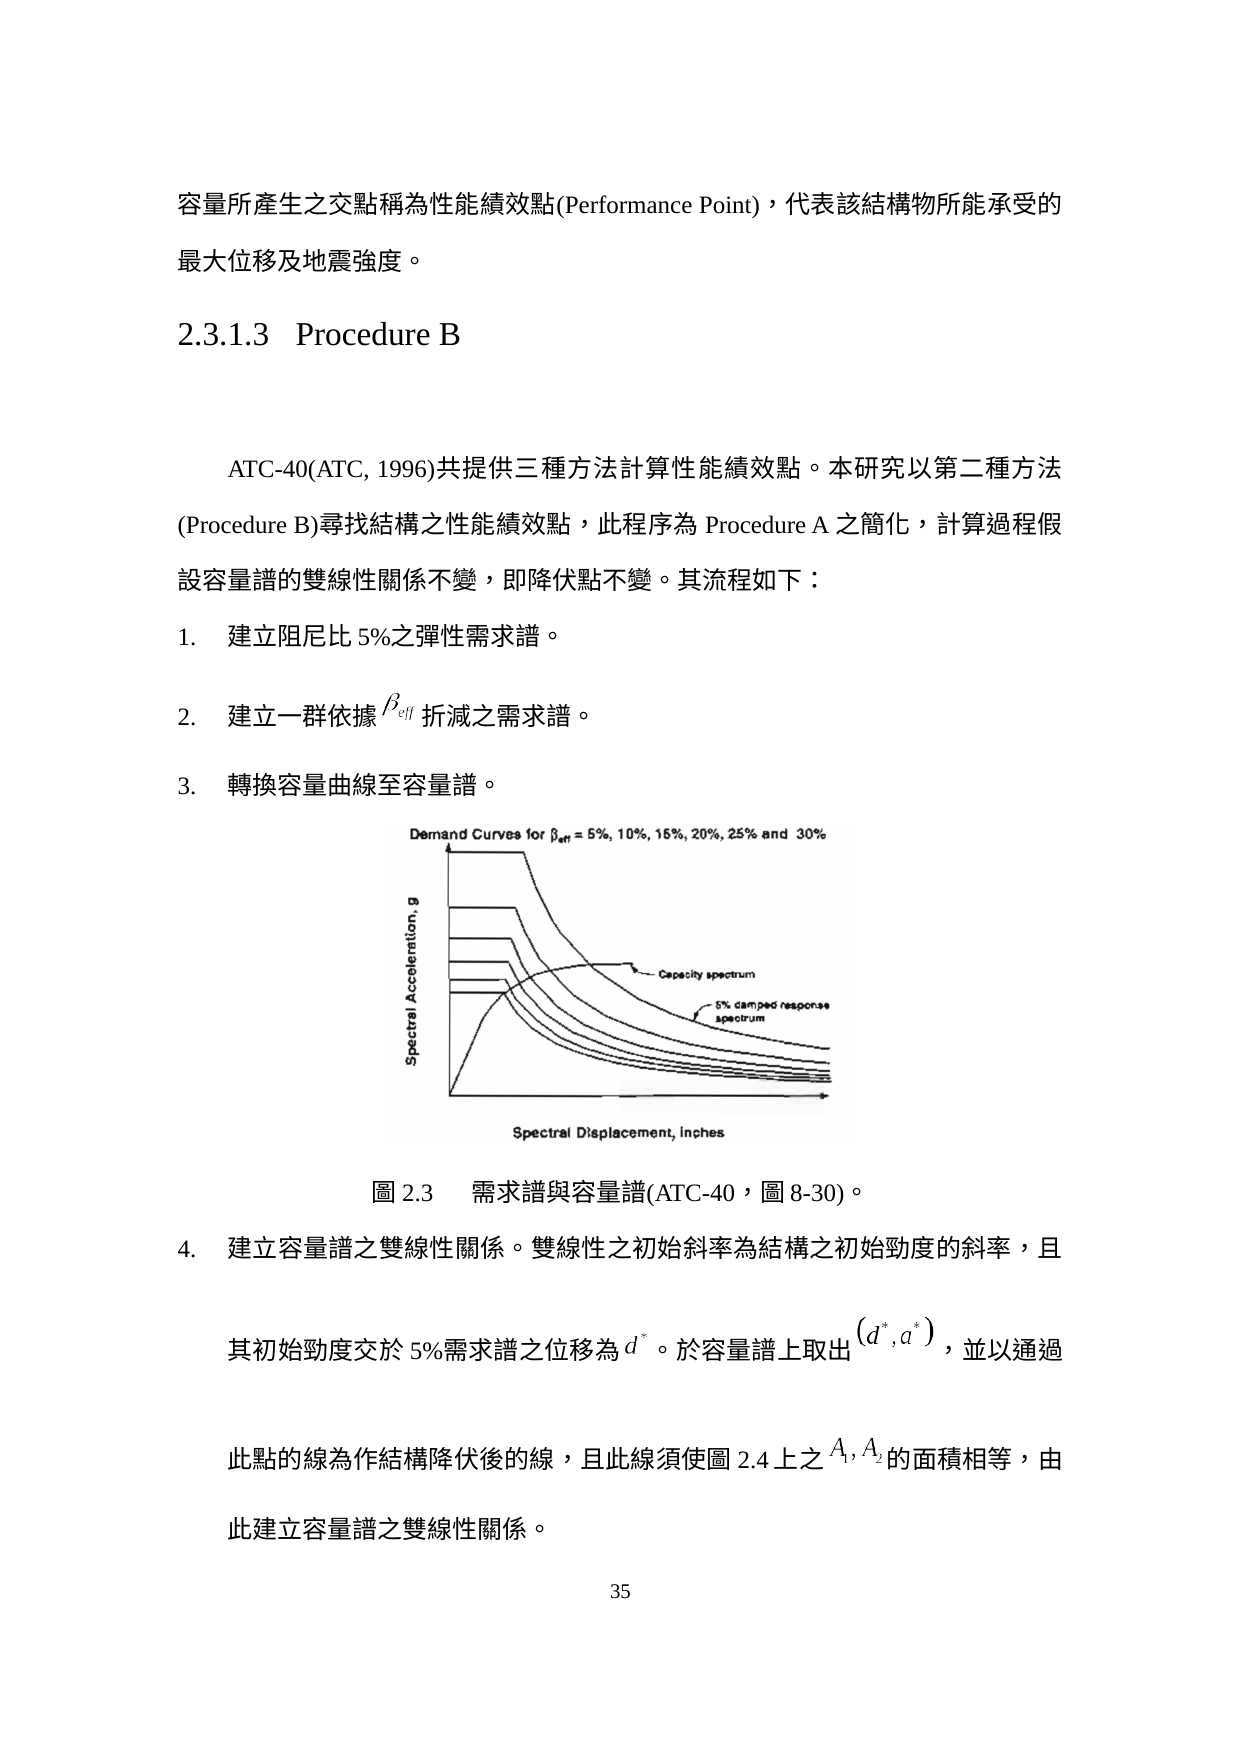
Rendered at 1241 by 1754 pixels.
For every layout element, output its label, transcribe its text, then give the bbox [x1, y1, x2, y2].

text ATC-40(ATC, 1996)共提供三種方法計算性能績效點。本研究以第二種方法(Procedure B)尋找結構之性能績效點，此程序為Procedure A之簡化，計算過程假設容量譜的雙線性關係不變，即降伏點不變。其流程如下： [177, 448, 1063, 598]
list 建立阻尼比5%之彈性需求譜。 [177, 616, 1063, 653]
list 建立容量譜之雙線性關係。雙線性之初始斜率為結構之初始勁度的斜率，且其初始勁度交於5%需求譜之位移為。於容量譜上取出，並以通過此點的線為作結構降伏後的線，且此線須使圖 2.4上之的面積相等，由此建立容量譜之雙線性關係。 [177, 1228, 1063, 1546]
list 建立一群依據折減之需求譜。 [177, 671, 1063, 746]
picture [383, 820, 857, 1144]
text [177, 184, 1063, 278]
subtitle Procedure B [177, 296, 1063, 371]
list 轉換容量曲線至容量譜。 [177, 764, 1063, 802]
text 圖 2.3 需求譜與容量譜(ATC-40，圖8-30)。 [177, 1172, 1063, 1209]
